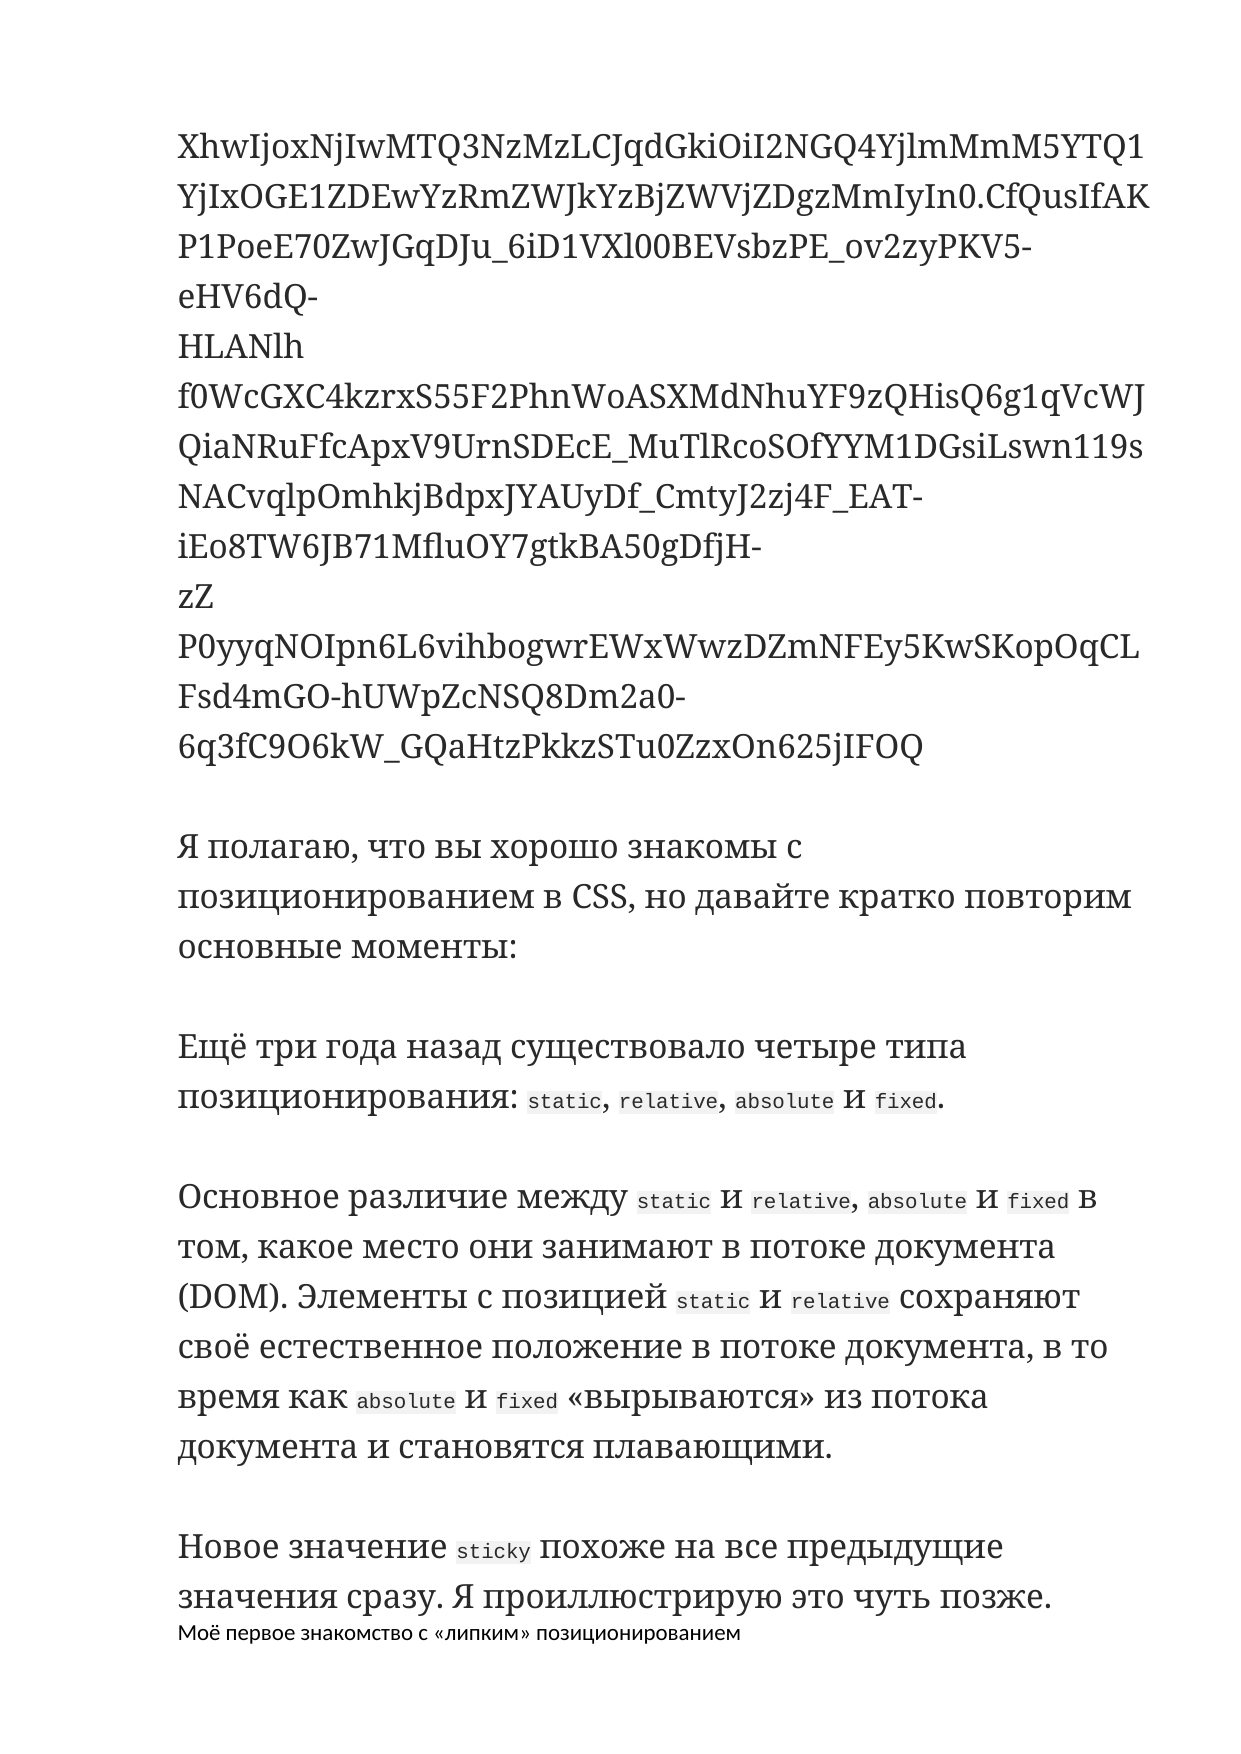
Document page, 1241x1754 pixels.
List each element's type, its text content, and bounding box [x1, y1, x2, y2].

text Новое значение sticky похоже на все предыдущие значения сразу. Я проиллюстрирую это чуть позже. [177, 1518, 1152, 1618]
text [177, 118, 1152, 768]
text Я полагаю, что вы хорошо знакомы с позиционированием в CSS, но давайте кратко повторим основные моменты: [177, 818, 1152, 968]
text Ещё три года назад существовало четыре типа позиционирования: static, relative, absolute и fixed. [177, 1018, 1152, 1118]
text Моё первое знакомство с «липким» позиционированием [177, 1618, 1152, 1646]
text Основное различие между static и relative, absolute и fixed в том, какое место они занимают в потоке документа (DOM). Элементы с позицией static и relative сохраняют своё естественное положение в потоке документа, в то время как absolute и fixed «вырываются» из потока документа и становятся плавающими. [177, 1168, 1152, 1468]
